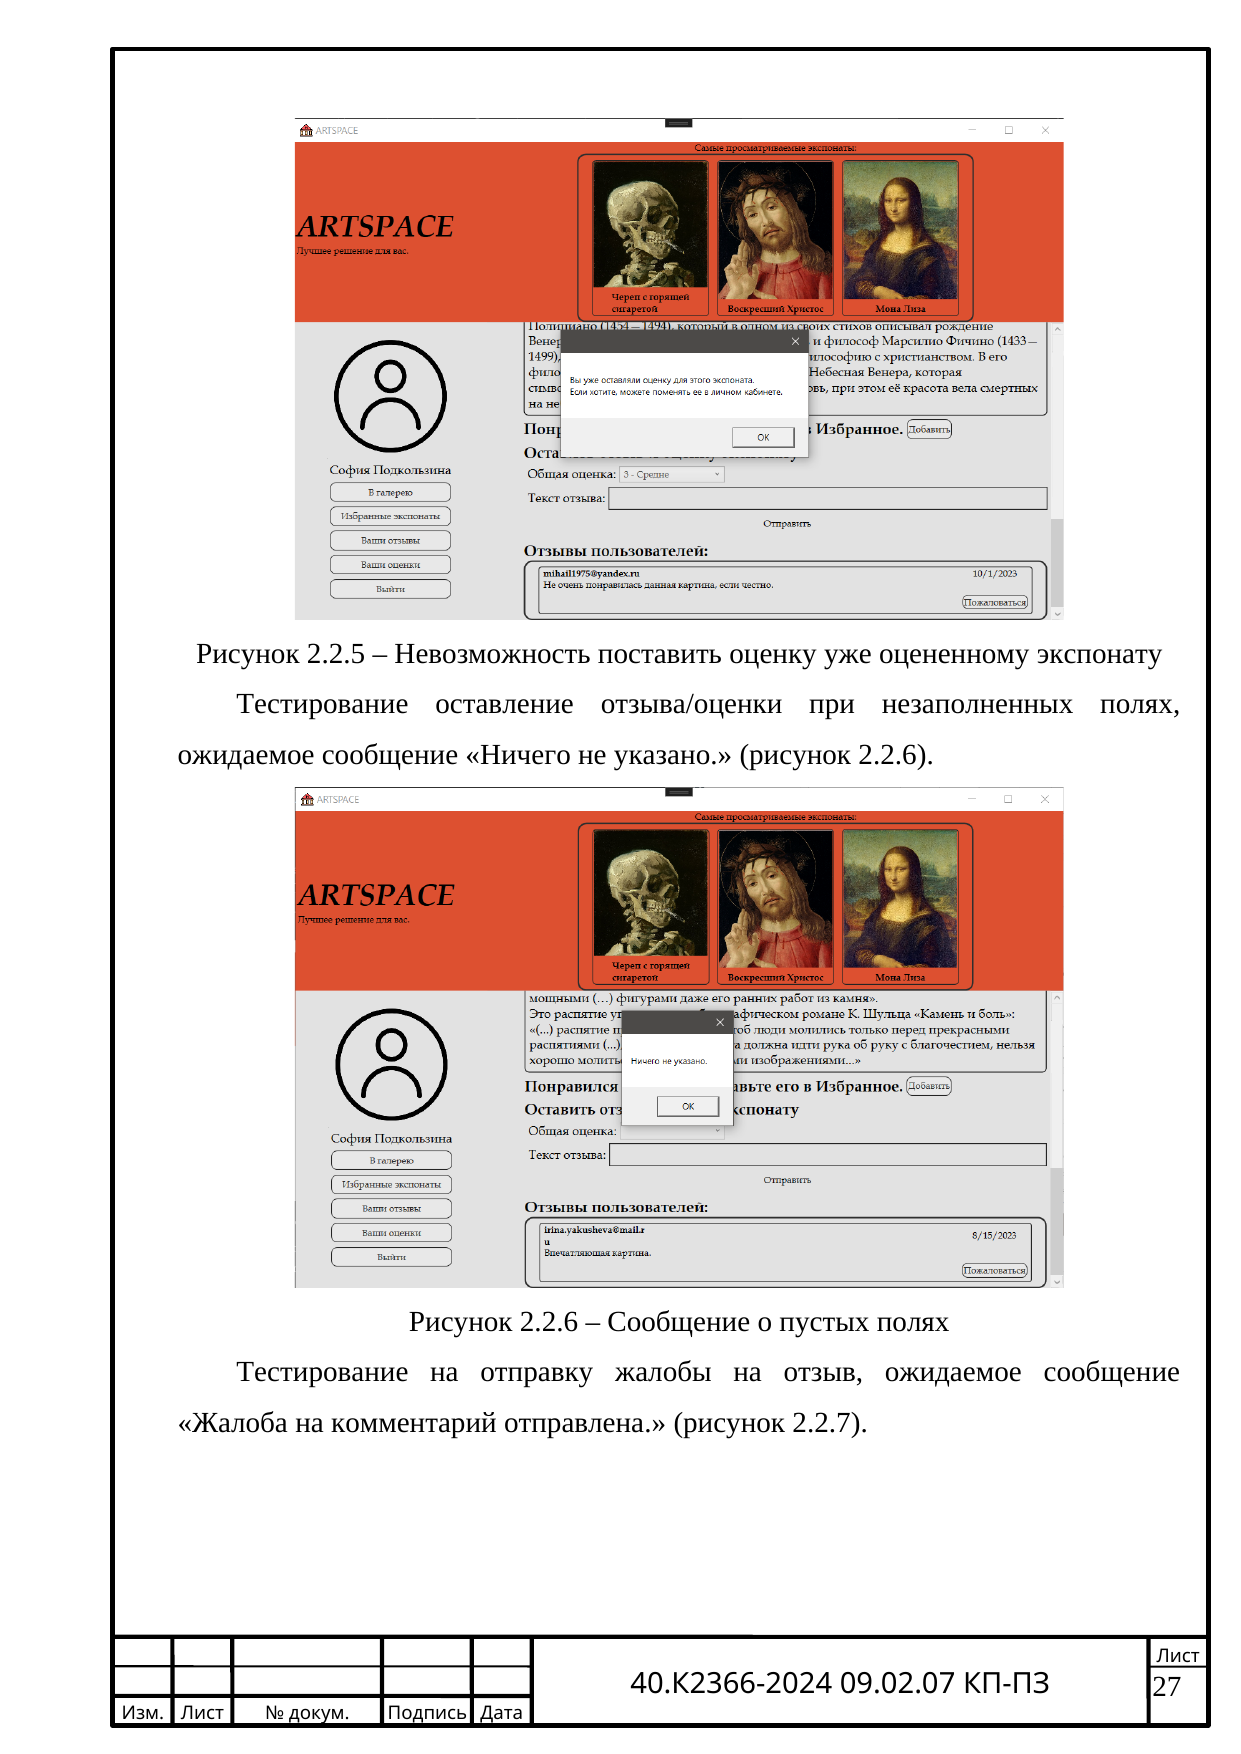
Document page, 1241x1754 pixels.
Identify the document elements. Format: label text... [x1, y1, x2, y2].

text Рисунок 2.2.6 – Сообщение о пустых полях [177, 1304, 1181, 1338]
text Тестирование оставление отзыва/оценки при незаполненных полях, ожидаемое сообщение «Ничего не указано.» (рисунок 2.2.6). [177, 687, 1181, 770]
picture [294, 118, 1064, 620]
picture [294, 787, 1064, 1288]
text Рисунок 2.2.5 – Невозможность поставить оценку уже оцененному экспонату [177, 636, 1181, 670]
text Тестирование на отправку жалобы на отзыв, ожидаемое сообщение «Жалоба на комментарий отправлена.» (рисунок 2.2.7). [177, 1354, 1181, 1438]
